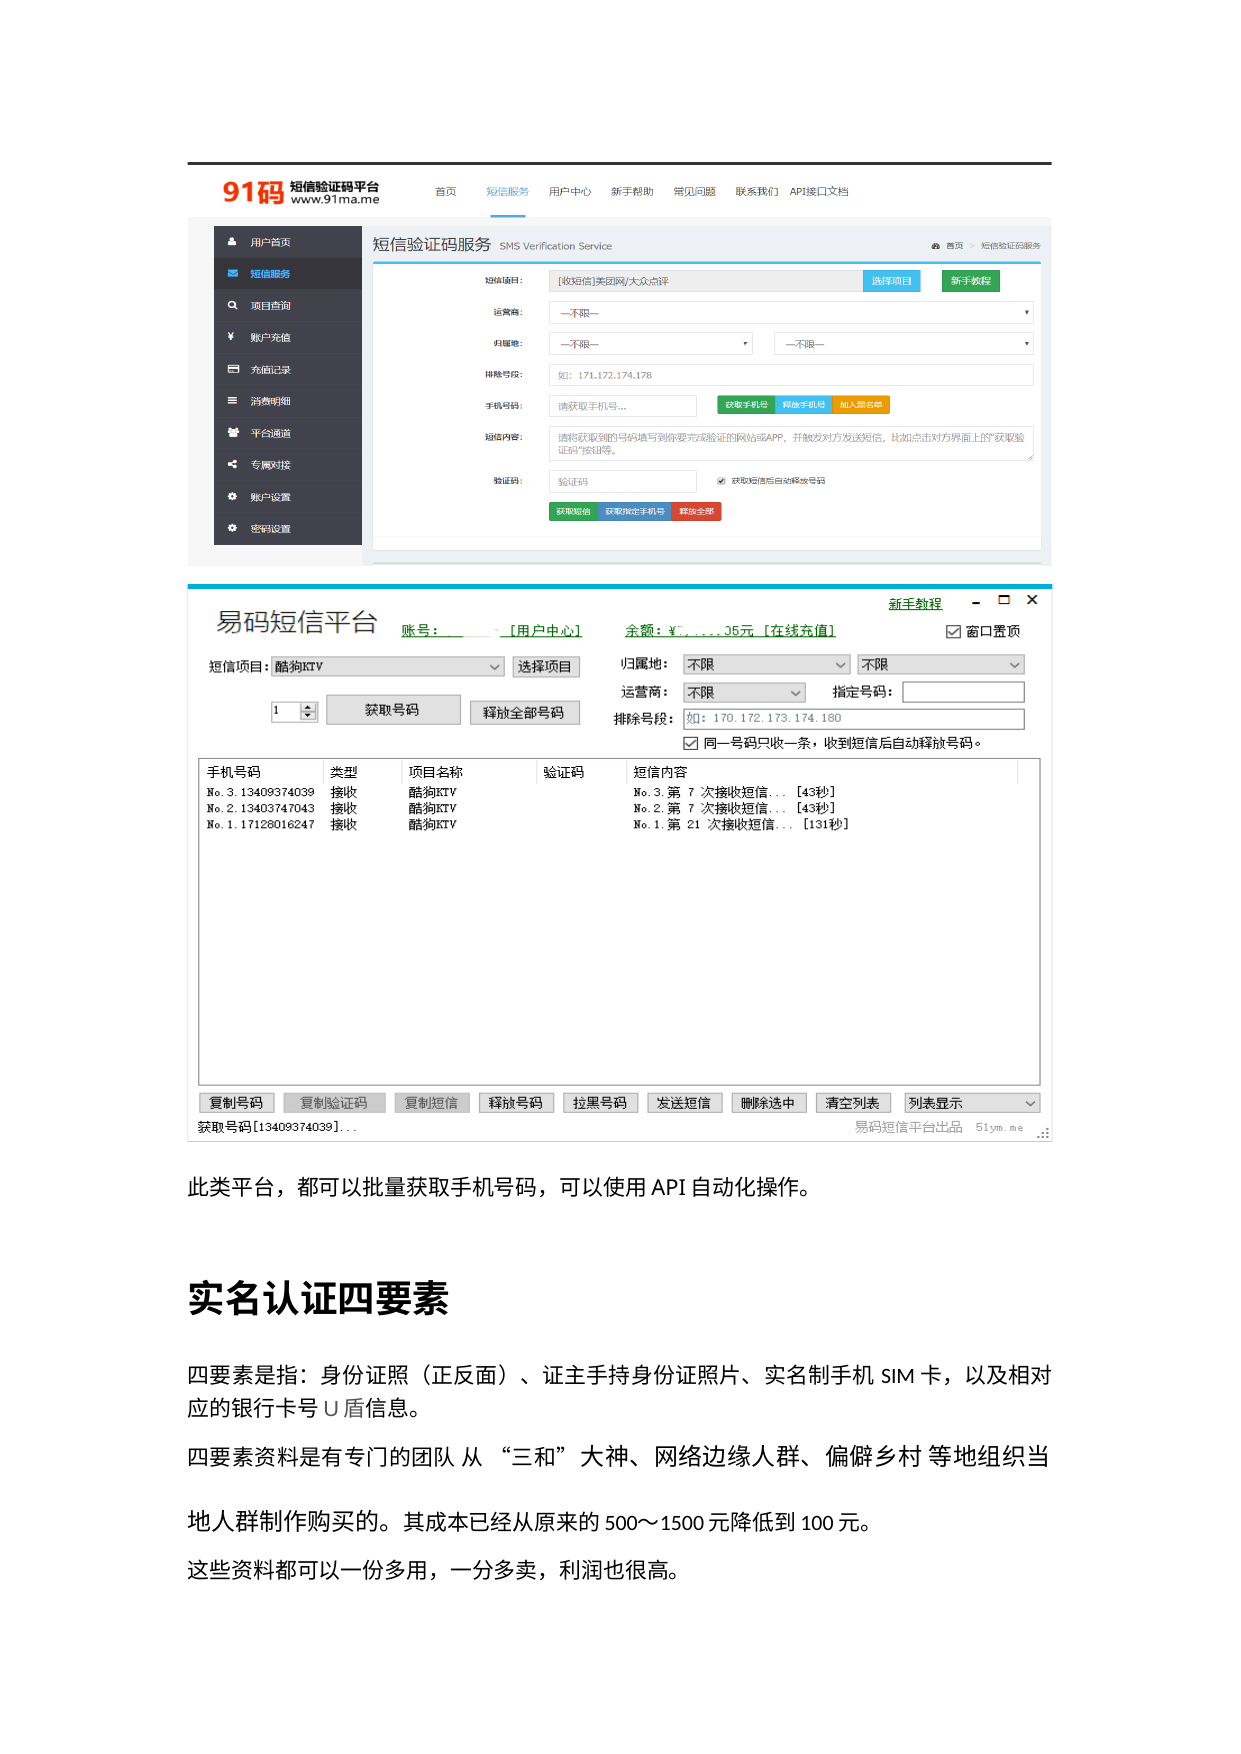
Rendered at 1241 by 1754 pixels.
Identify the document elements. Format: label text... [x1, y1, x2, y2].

picture [187, 162, 1052, 566]
subtitle 实名认证四要素 [187, 1264, 1053, 1329]
text 四要素资料是有专门的团队 从 “三和”大神、网络边缘人群、偏僻乡村 等地组织当地人群制作购买的。其成本已经从原来的500～1500元降低到100元。 [187, 1423, 1053, 1553]
text 这些资料都可以一份多用，一分多卖，利润也很高。 [187, 1553, 1053, 1585]
text 四要素是指：身份证照（正反面）、证主手持身份证照片、实名制手机SIM卡，以及相对应的银行卡号U盾信息。 [187, 1358, 1053, 1423]
text 此类平台，都可以批量获取手机号码，可以使用API自动化操作。 [187, 1169, 1053, 1202]
picture [187, 590, 1053, 1142]
